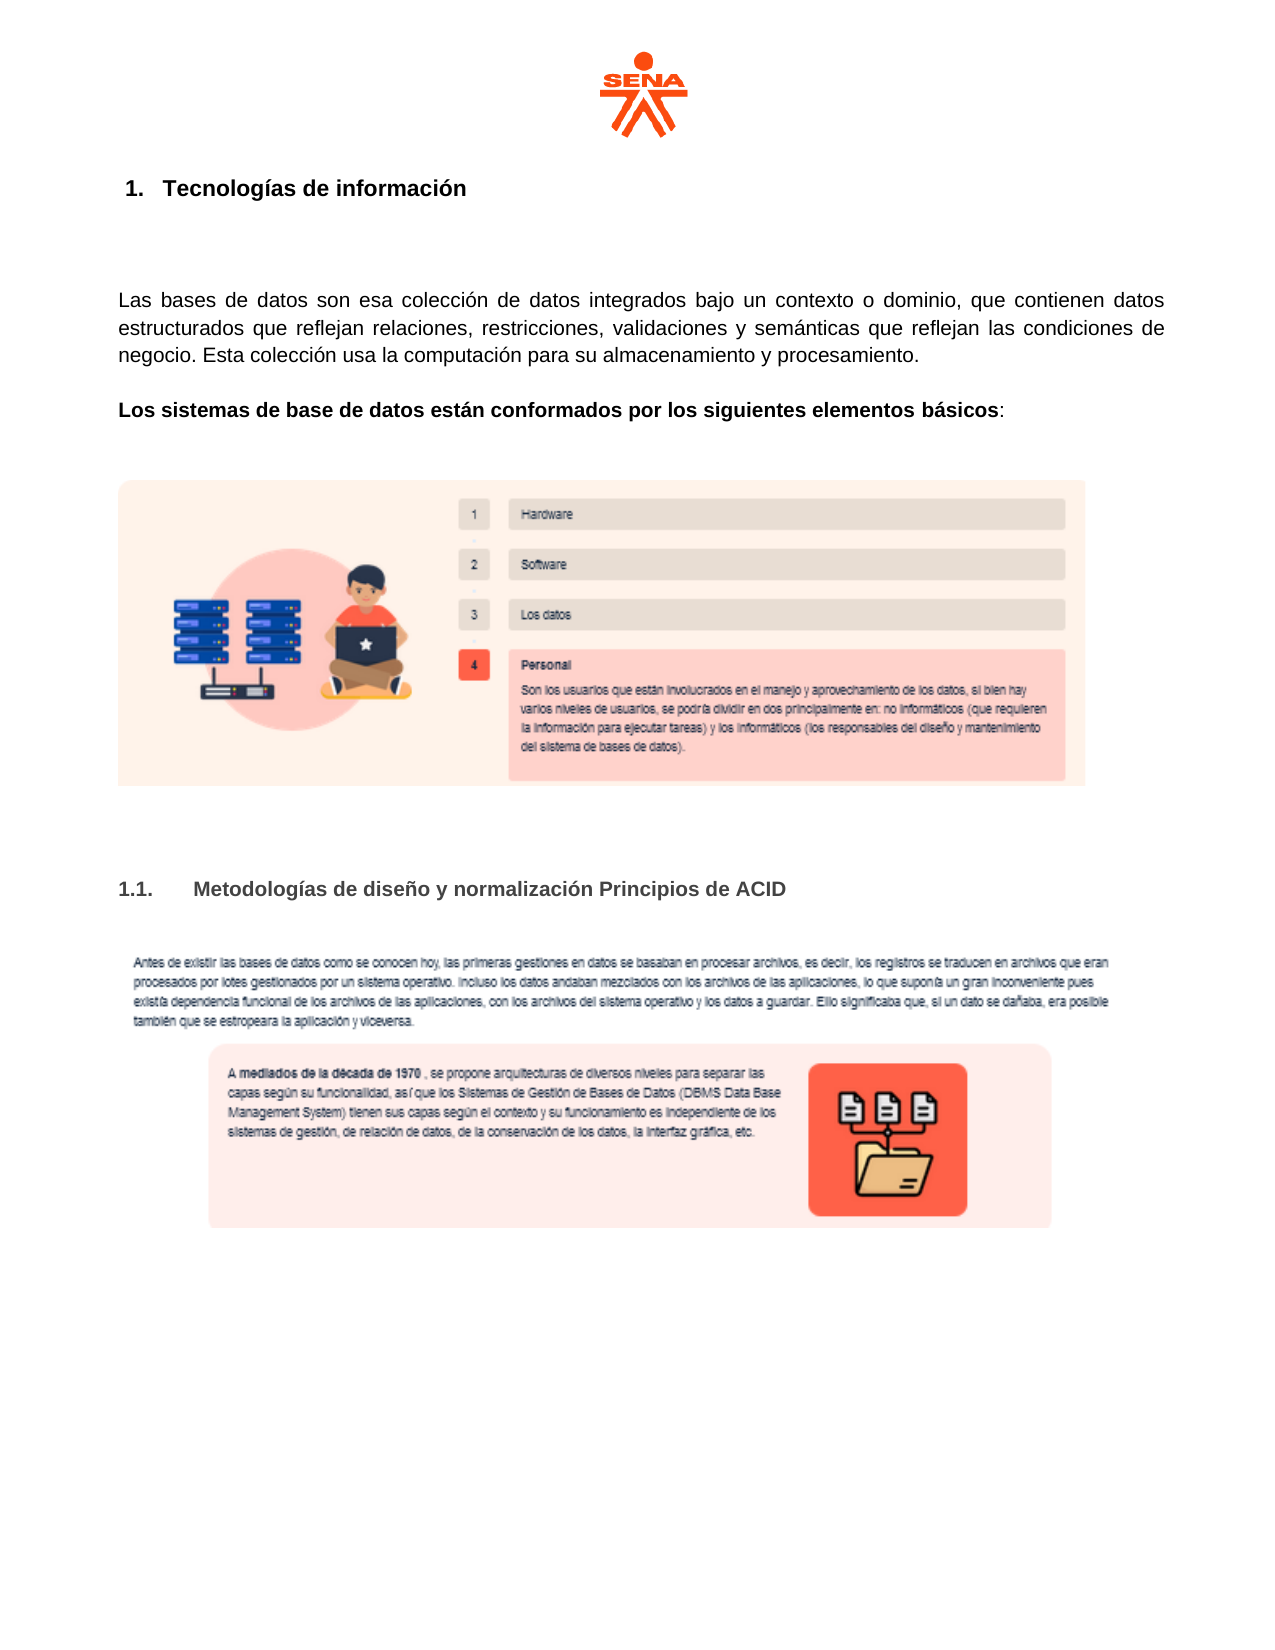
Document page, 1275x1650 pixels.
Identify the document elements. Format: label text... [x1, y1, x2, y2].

picture [590, 48, 694, 142]
picture [118, 940, 1120, 1228]
text Las bases de datos son esa colección de datos integrados bajo un contexto o dominio, que contienen datos estructurados que reflejan relaciones, restricciones, validaciones y semánticas que reflejan las condiciones de negocio. Esta colección usa la computación para su almacenamiento y procesamiento. [118, 288, 1167, 367]
picture [118, 480, 1086, 786]
text Los sistemas de base de datos están conformados por los siguientes elementos básicos: [118, 398, 1167, 422]
list Metodologías de diseño y normalización Principios de ACID [118, 877, 1167, 901]
list Tecnologías de información [125, 175, 1167, 202]
